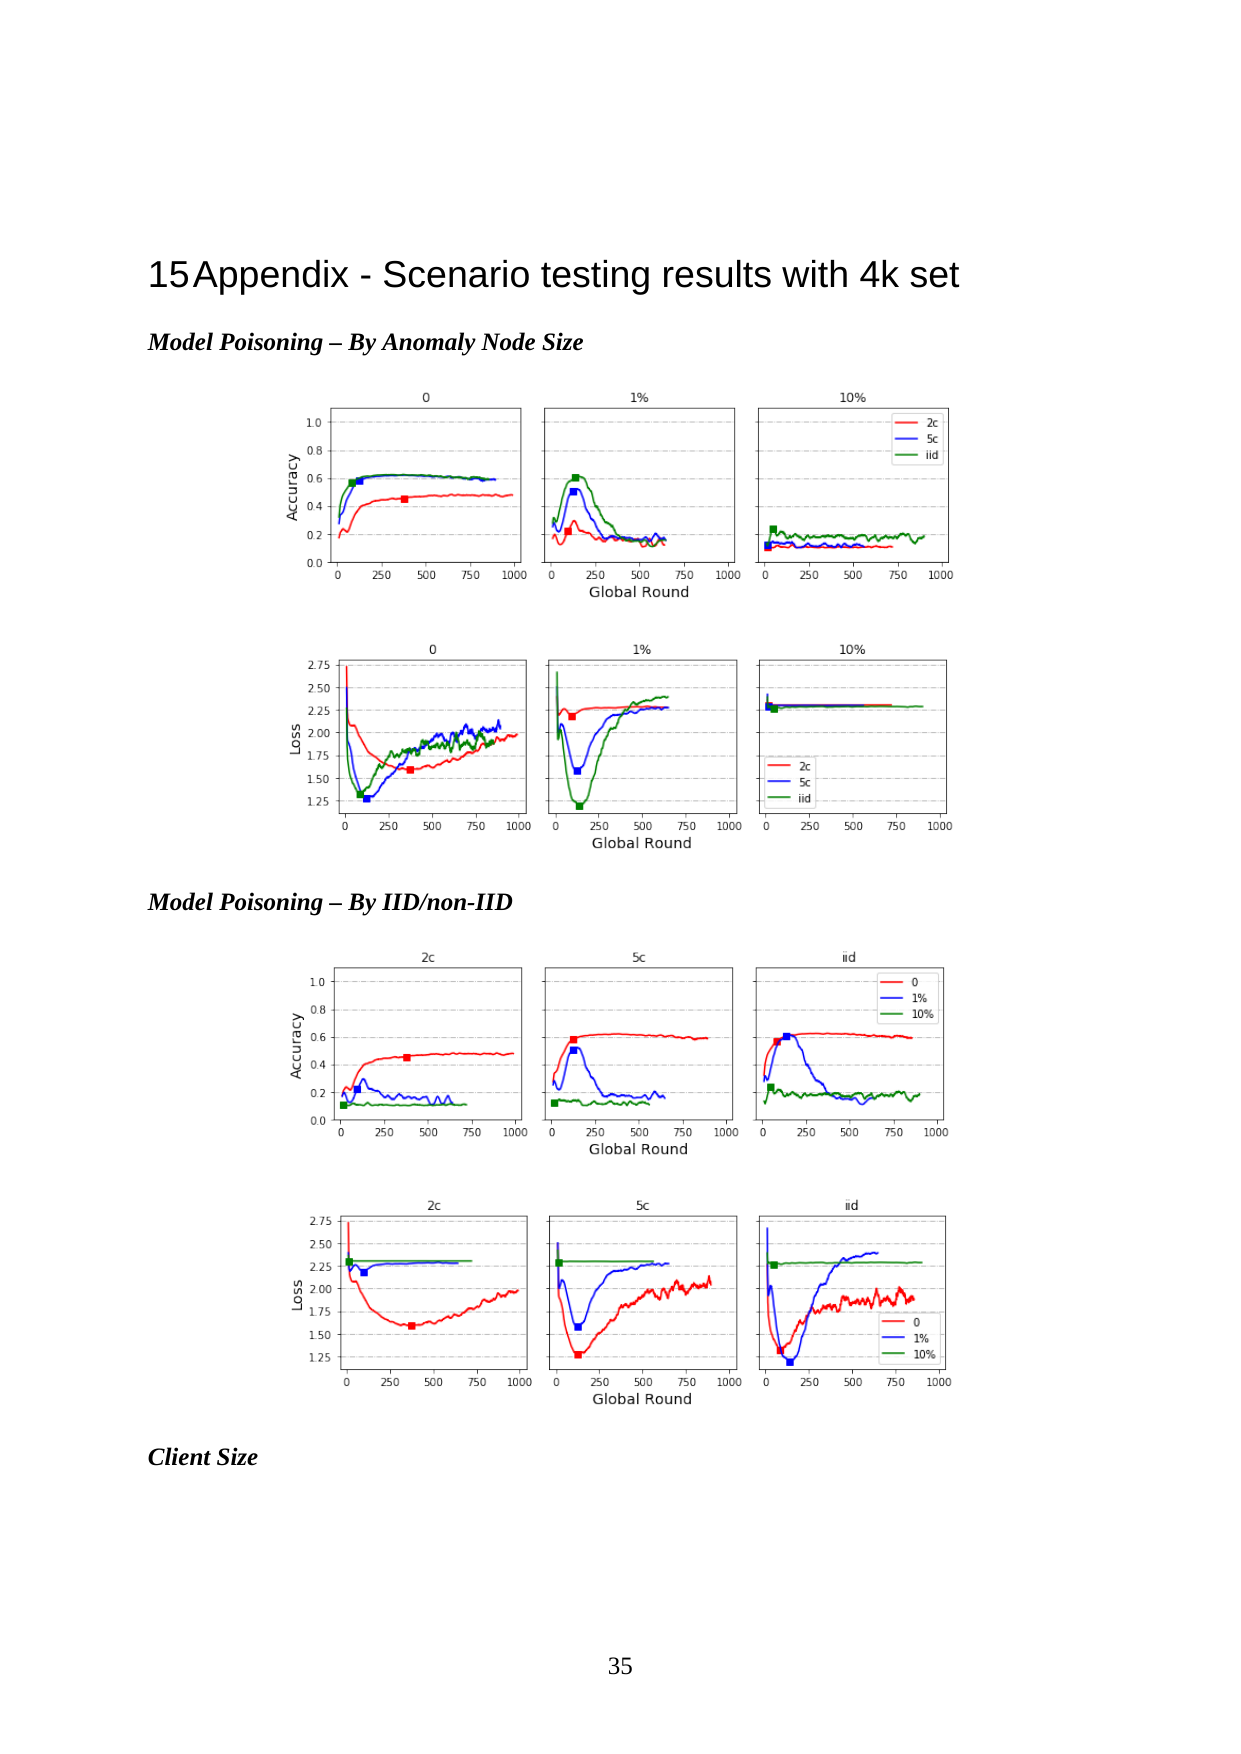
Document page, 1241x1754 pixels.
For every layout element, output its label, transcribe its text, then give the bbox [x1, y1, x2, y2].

text Client Size [148, 1442, 1092, 1471]
picture [279, 384, 962, 607]
text Model Poisoning – By IID/non-IID [148, 887, 1092, 915]
subtitle Appendix - Scenario testing results with 4k set [148, 252, 1092, 295]
picture [280, 636, 960, 858]
picture [282, 1193, 959, 1414]
picture [283, 944, 957, 1164]
text Model Poisoning – By Anomaly Node Size [148, 327, 1092, 356]
